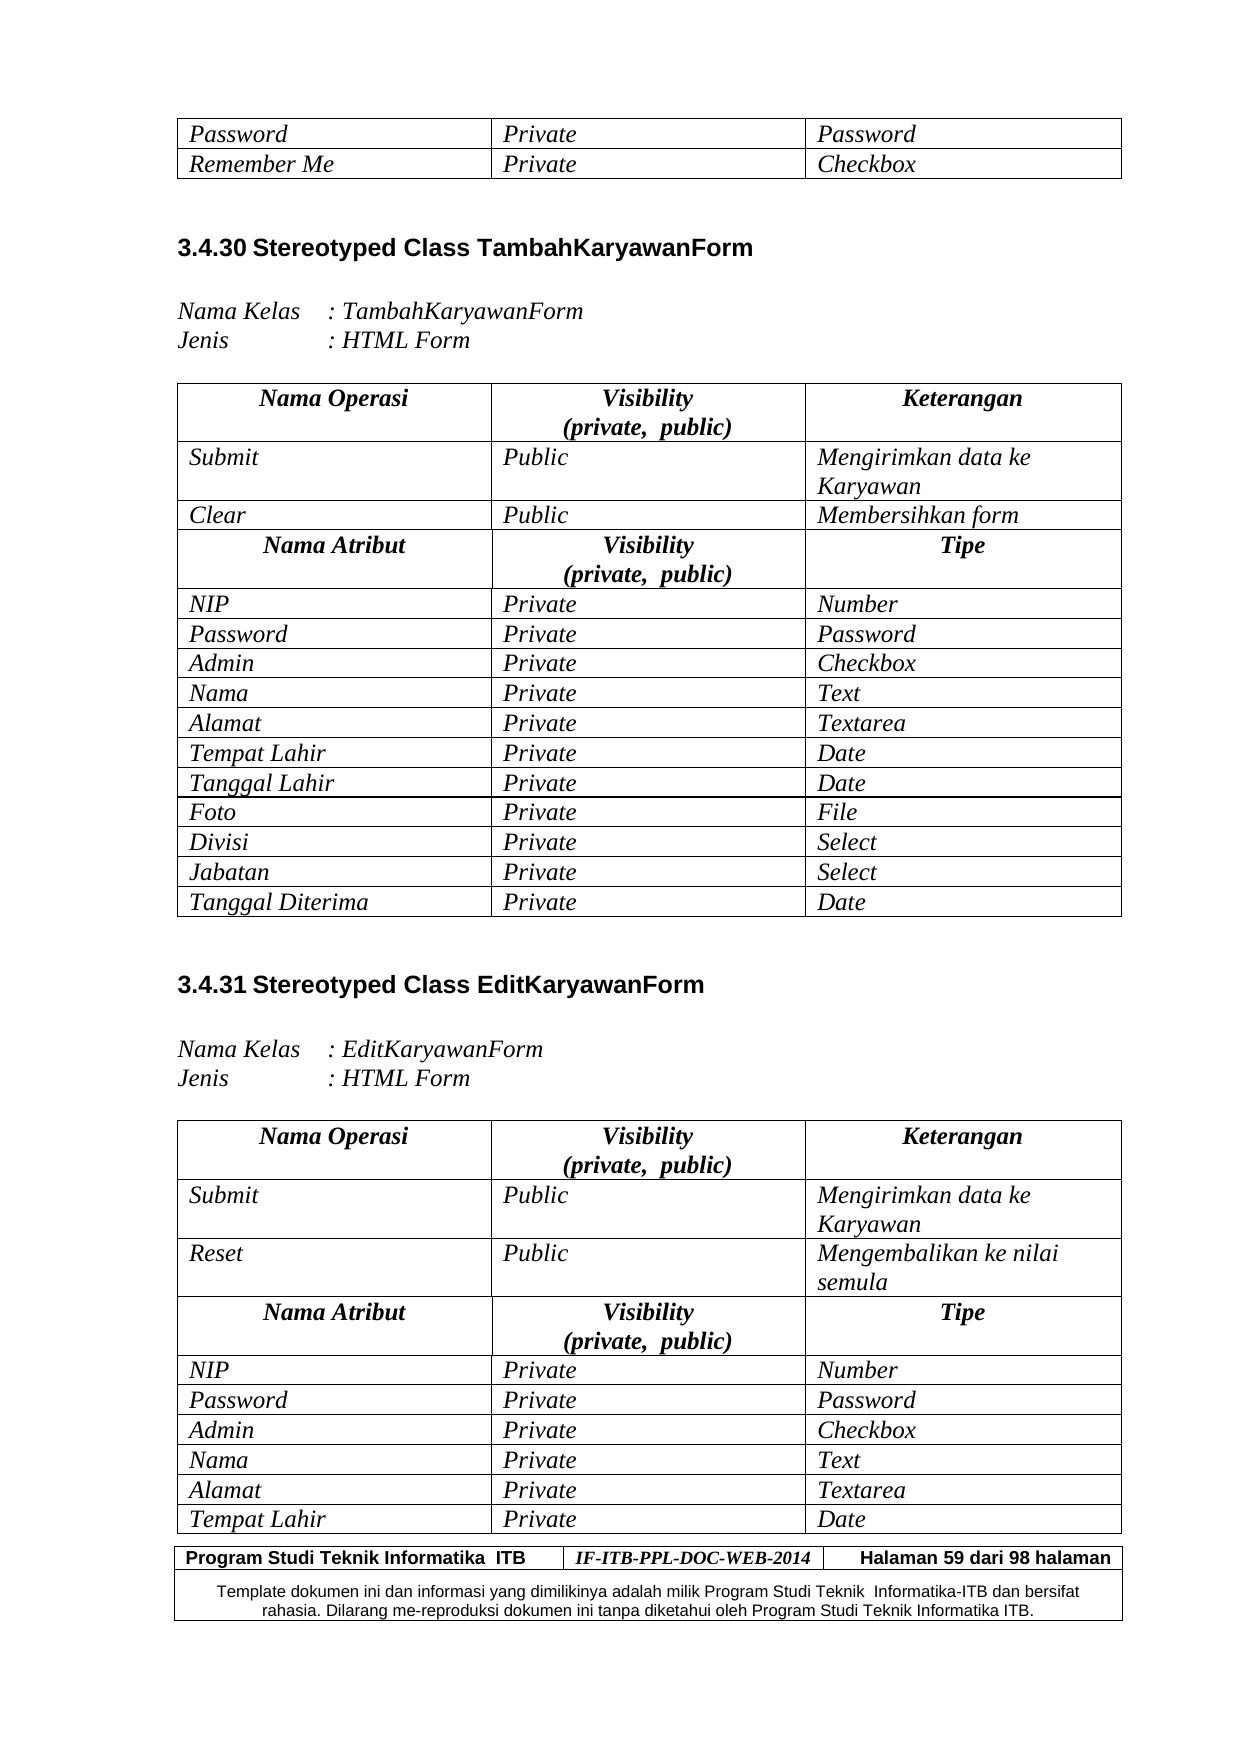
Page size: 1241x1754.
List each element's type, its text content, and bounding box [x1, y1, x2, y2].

table_cell Foto [178, 798, 491, 826]
table_cell Nama [178, 678, 491, 707]
table_cell Password [178, 619, 491, 647]
text Jenis : HTML Form [177, 1063, 1122, 1092]
table_cell Tempat Lahir [178, 738, 491, 767]
table_cell Select [806, 827, 1121, 856]
table_cell Jabatan [178, 857, 491, 886]
table_cell Textarea [806, 708, 1121, 737]
table_header Nama Operasi [178, 384, 491, 441]
table_cell Private [492, 589, 805, 618]
table_cell Submit [178, 442, 491, 499]
table_cell Tipe [806, 1297, 1121, 1354]
table_cell Private [492, 619, 805, 647]
table_cell Reset [178, 1239, 491, 1296]
table_cell Private [492, 1505, 805, 1533]
text Jenis : HTML Form [177, 325, 1122, 354]
table_cell Private [492, 708, 805, 737]
table_cell NIP [178, 589, 491, 618]
table_cell Select [806, 857, 1121, 886]
table_cell Tanggal Lahir [178, 768, 491, 796]
table_cell Public [492, 442, 805, 499]
table_cell Text [806, 1445, 1121, 1474]
table_cell Membersihkan form [806, 501, 1121, 529]
text Nama Kelas : TambahKaryawanForm [177, 296, 1122, 325]
table_cell Private [492, 1475, 805, 1503]
table_cell Public [492, 1180, 805, 1237]
table_cell Admin [178, 649, 491, 677]
table_header Nama Operasi [178, 1121, 491, 1179]
table_cell Private [492, 149, 805, 178]
table_cell Mengembalikan ke nilai semula [806, 1239, 1121, 1296]
table_cell Date [806, 768, 1121, 796]
table_cell Checkbox [806, 1415, 1121, 1444]
table_header Visibility (private, public) [492, 384, 805, 441]
table_cell Private [492, 119, 805, 148]
table_cell File [806, 798, 1121, 826]
table_cell Date [806, 1505, 1121, 1533]
table_cell Visibility (private, public) [493, 530, 805, 588]
subtitle Stereotyped Class EditKaryawanForm [177, 970, 1122, 999]
table_cell Text [806, 678, 1121, 707]
table_cell Public [492, 501, 805, 529]
table_cell Private [492, 1356, 805, 1384]
table_cell Password [806, 1385, 1121, 1414]
table_cell Private [492, 1415, 805, 1444]
table_cell Mengirimkan data ke Karyawan [806, 1180, 1121, 1237]
table_cell Number [806, 589, 1121, 618]
table_cell Textarea [806, 1475, 1121, 1503]
table_cell Checkbox [806, 149, 1121, 178]
table_cell Nama [178, 1445, 491, 1474]
table_header Visibility (private, public) [492, 1121, 805, 1179]
table_cell Private [492, 649, 805, 677]
table_cell Number [806, 1356, 1121, 1384]
table_cell Nama Atribut [178, 1297, 492, 1354]
table_cell Private [492, 1385, 805, 1414]
table_cell Private [492, 827, 805, 856]
table_cell Password [806, 619, 1121, 647]
table_cell Private [492, 768, 805, 796]
table_cell Private [492, 678, 805, 707]
table_cell Alamat [178, 708, 491, 737]
table_cell Clear [178, 501, 491, 529]
table_cell Visibility (private, public) [493, 1297, 805, 1354]
table_cell Date [806, 887, 1121, 916]
table_cell Private [492, 798, 805, 826]
table_cell Admin [178, 1415, 491, 1444]
table_cell Tempat Lahir [178, 1505, 491, 1533]
table_cell Checkbox [806, 649, 1121, 677]
table_cell Public [492, 1239, 805, 1296]
table_cell Private [492, 1445, 805, 1474]
table_cell Tanggal Diterima [178, 887, 491, 916]
table_cell Password [806, 119, 1121, 148]
text Nama Kelas : EditKaryawanForm [177, 1034, 1122, 1063]
table_header Keterangan [806, 1121, 1121, 1179]
table_cell Date [806, 738, 1121, 767]
table_cell Remember Me [178, 149, 491, 178]
table_cell Private [492, 887, 805, 916]
table_cell Alamat [178, 1475, 491, 1503]
subtitle Stereotyped Class TambahKaryawanForm [177, 232, 1122, 261]
table_cell Password [178, 1385, 491, 1414]
table_cell Tipe [806, 530, 1121, 588]
table_cell Private [492, 738, 805, 767]
table_header Keterangan [806, 384, 1121, 441]
table_cell Submit [178, 1180, 491, 1237]
table_cell Password [178, 119, 491, 148]
table_cell Mengirimkan data ke Karyawan [806, 442, 1121, 499]
table_cell Divisi [178, 827, 491, 856]
table_cell Nama Atribut [178, 530, 492, 588]
table_cell NIP [178, 1356, 491, 1384]
table_cell Private [492, 857, 805, 886]
